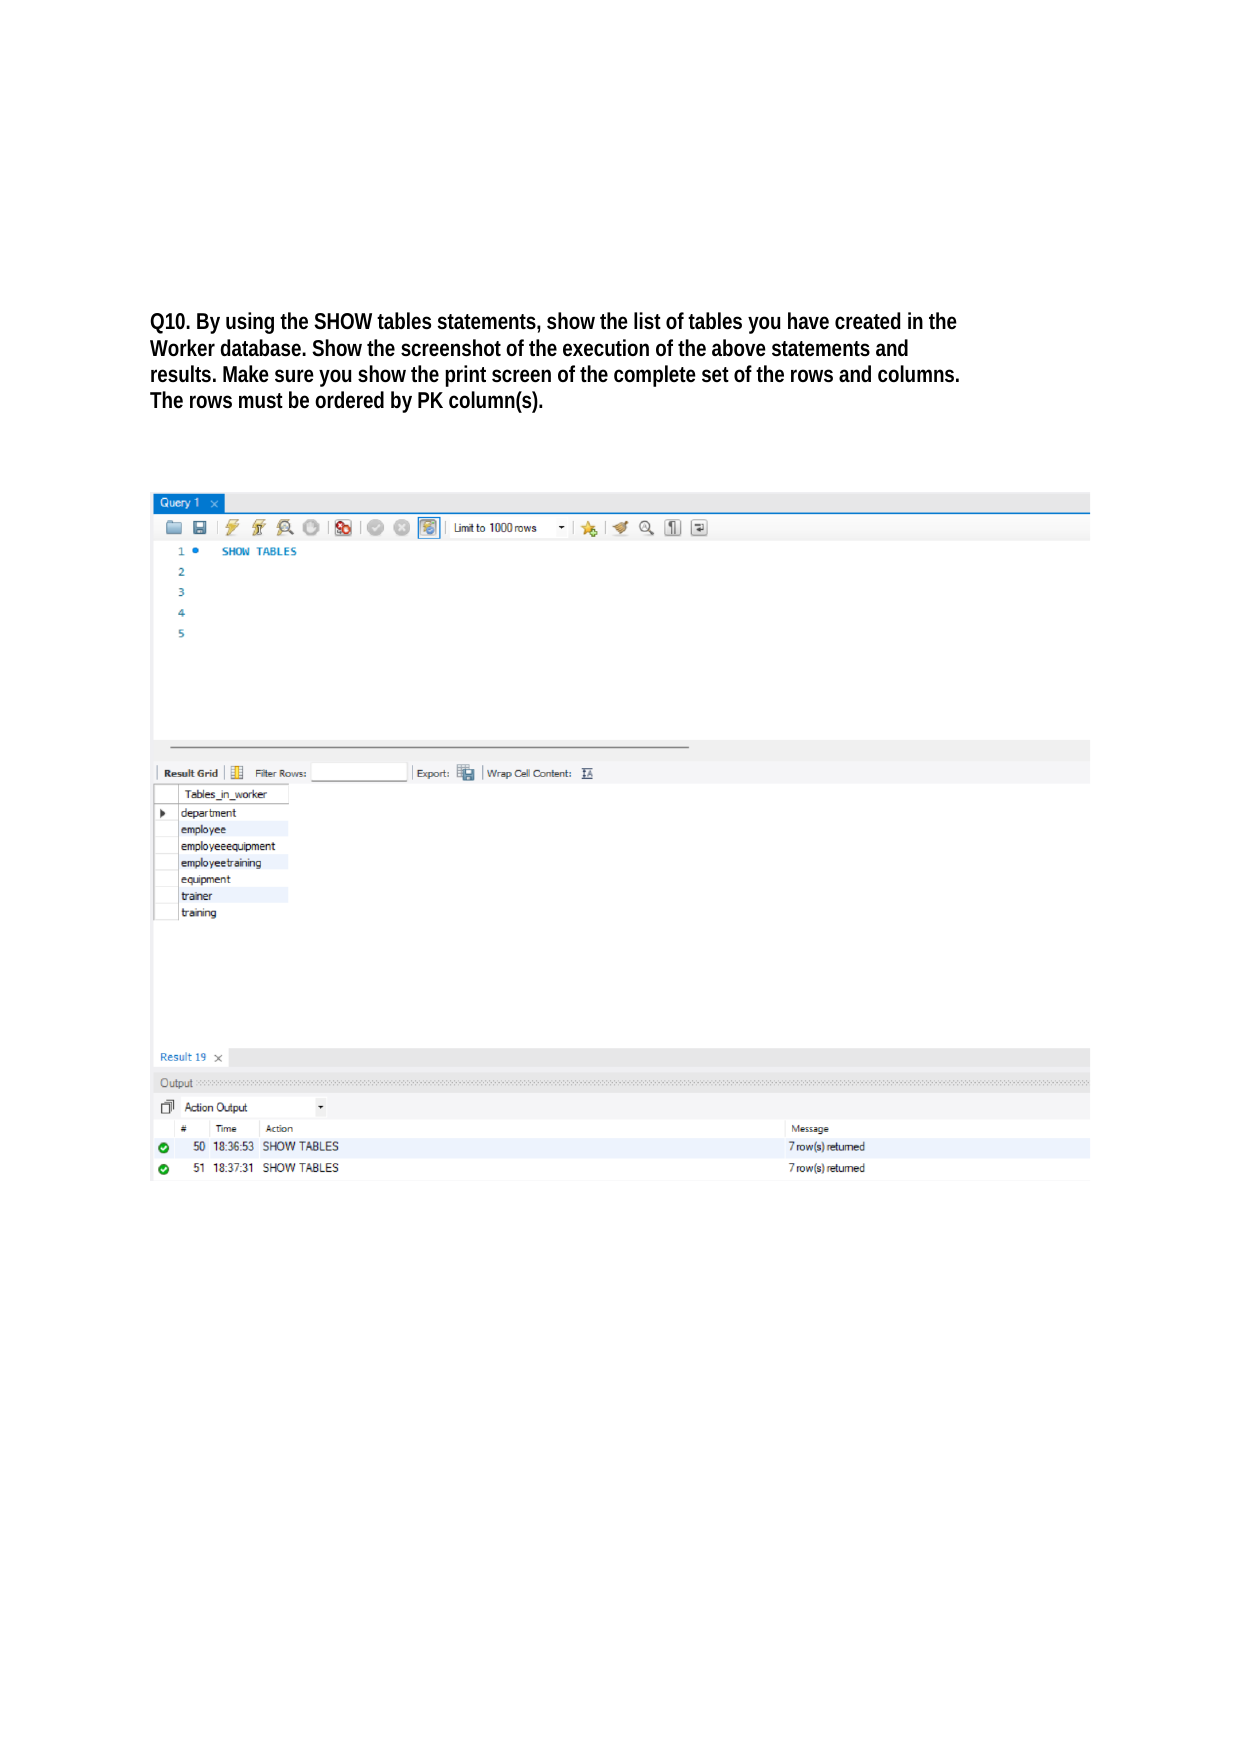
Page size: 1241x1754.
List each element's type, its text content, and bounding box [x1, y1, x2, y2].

picture [150, 492, 1091, 1181]
text Worker database. Show the screenshot of the execution of the above statements and [150, 334, 1090, 361]
text Q10. By using the SHOW tables statements, show the list of tables you have created in the [150, 308, 1090, 334]
text results. Make sure you show the print screen of the complete set of the rows and columns. [150, 361, 1090, 387]
text The rows must be ordered by PK column(s). [150, 387, 1090, 413]
